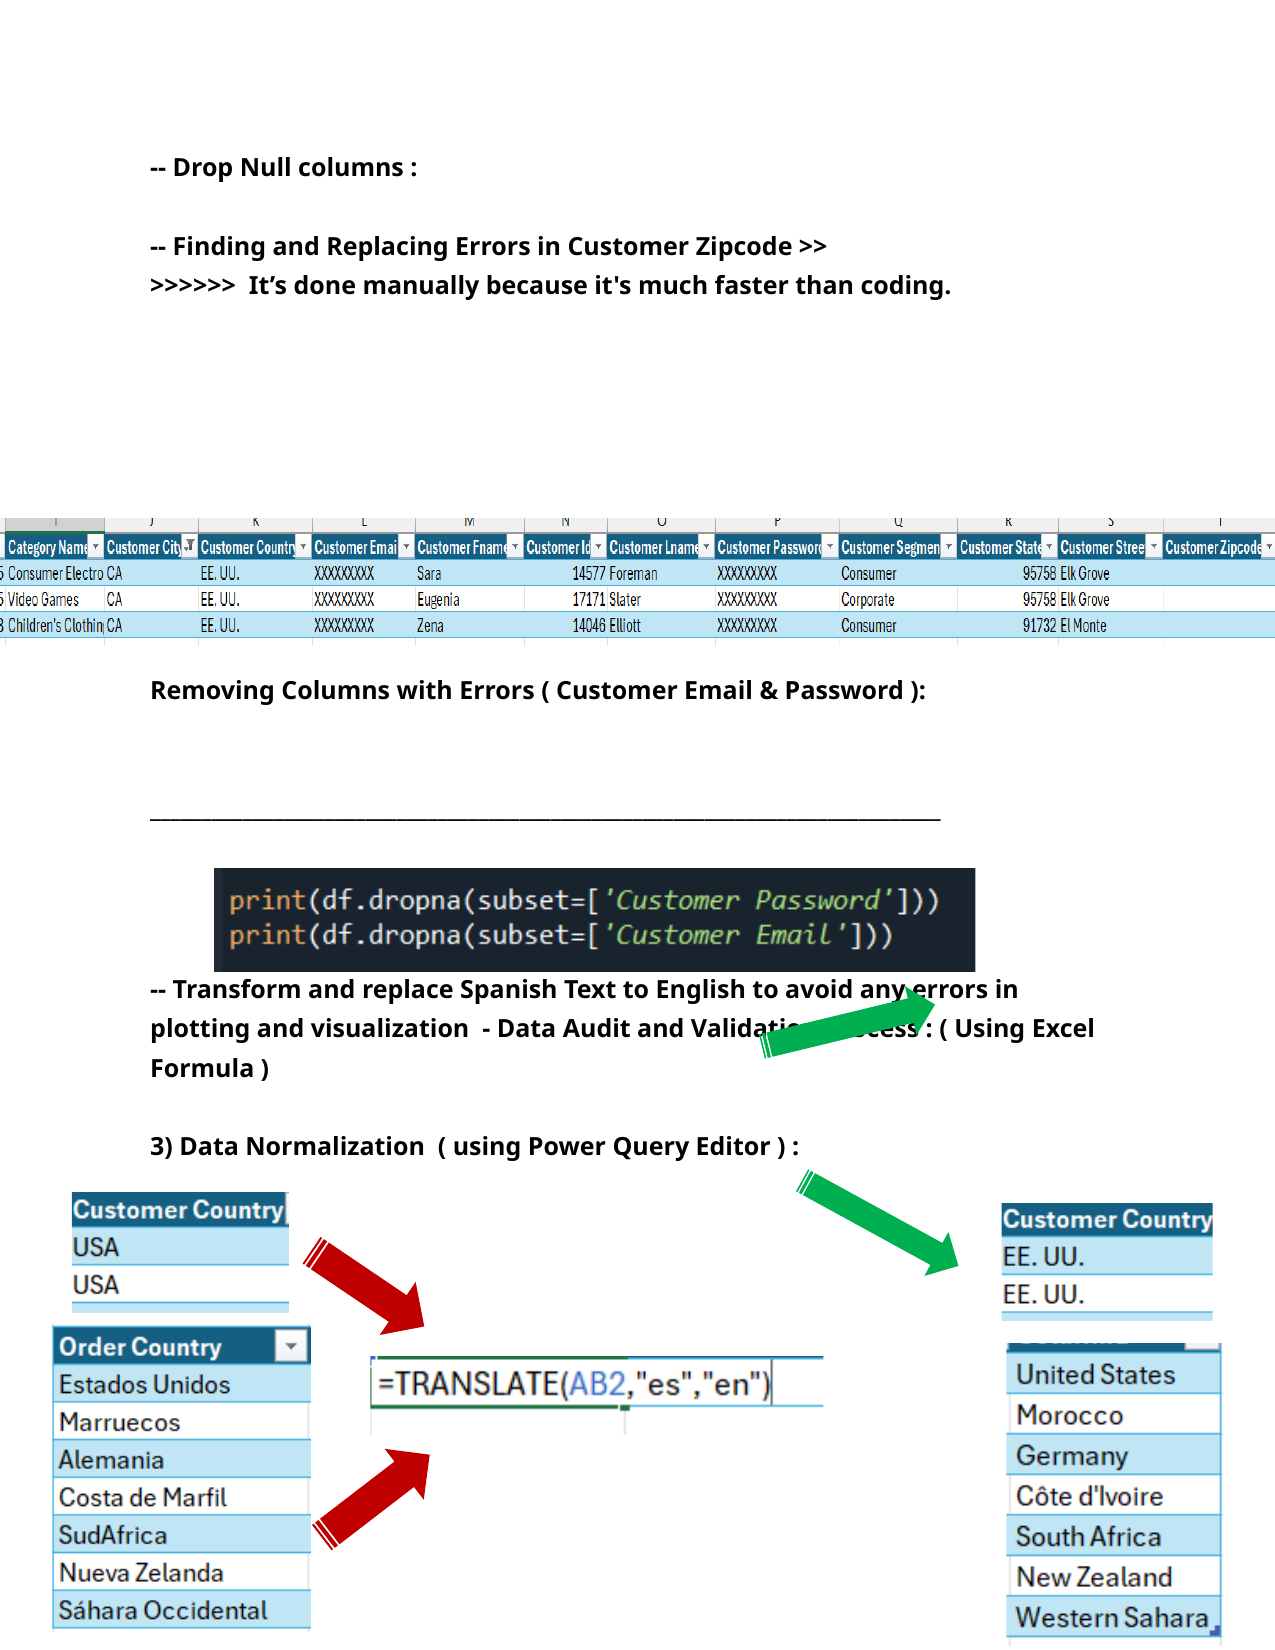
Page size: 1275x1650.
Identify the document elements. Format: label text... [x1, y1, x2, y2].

picture [1006, 1343, 1224, 1646]
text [150, 150, 1125, 341]
picture [214, 868, 976, 972]
picture [1001, 1203, 1213, 1321]
picture [0, 518, 1275, 646]
picture [71, 1192, 289, 1313]
picture [370, 1356, 824, 1435]
picture [51, 1323, 311, 1632]
